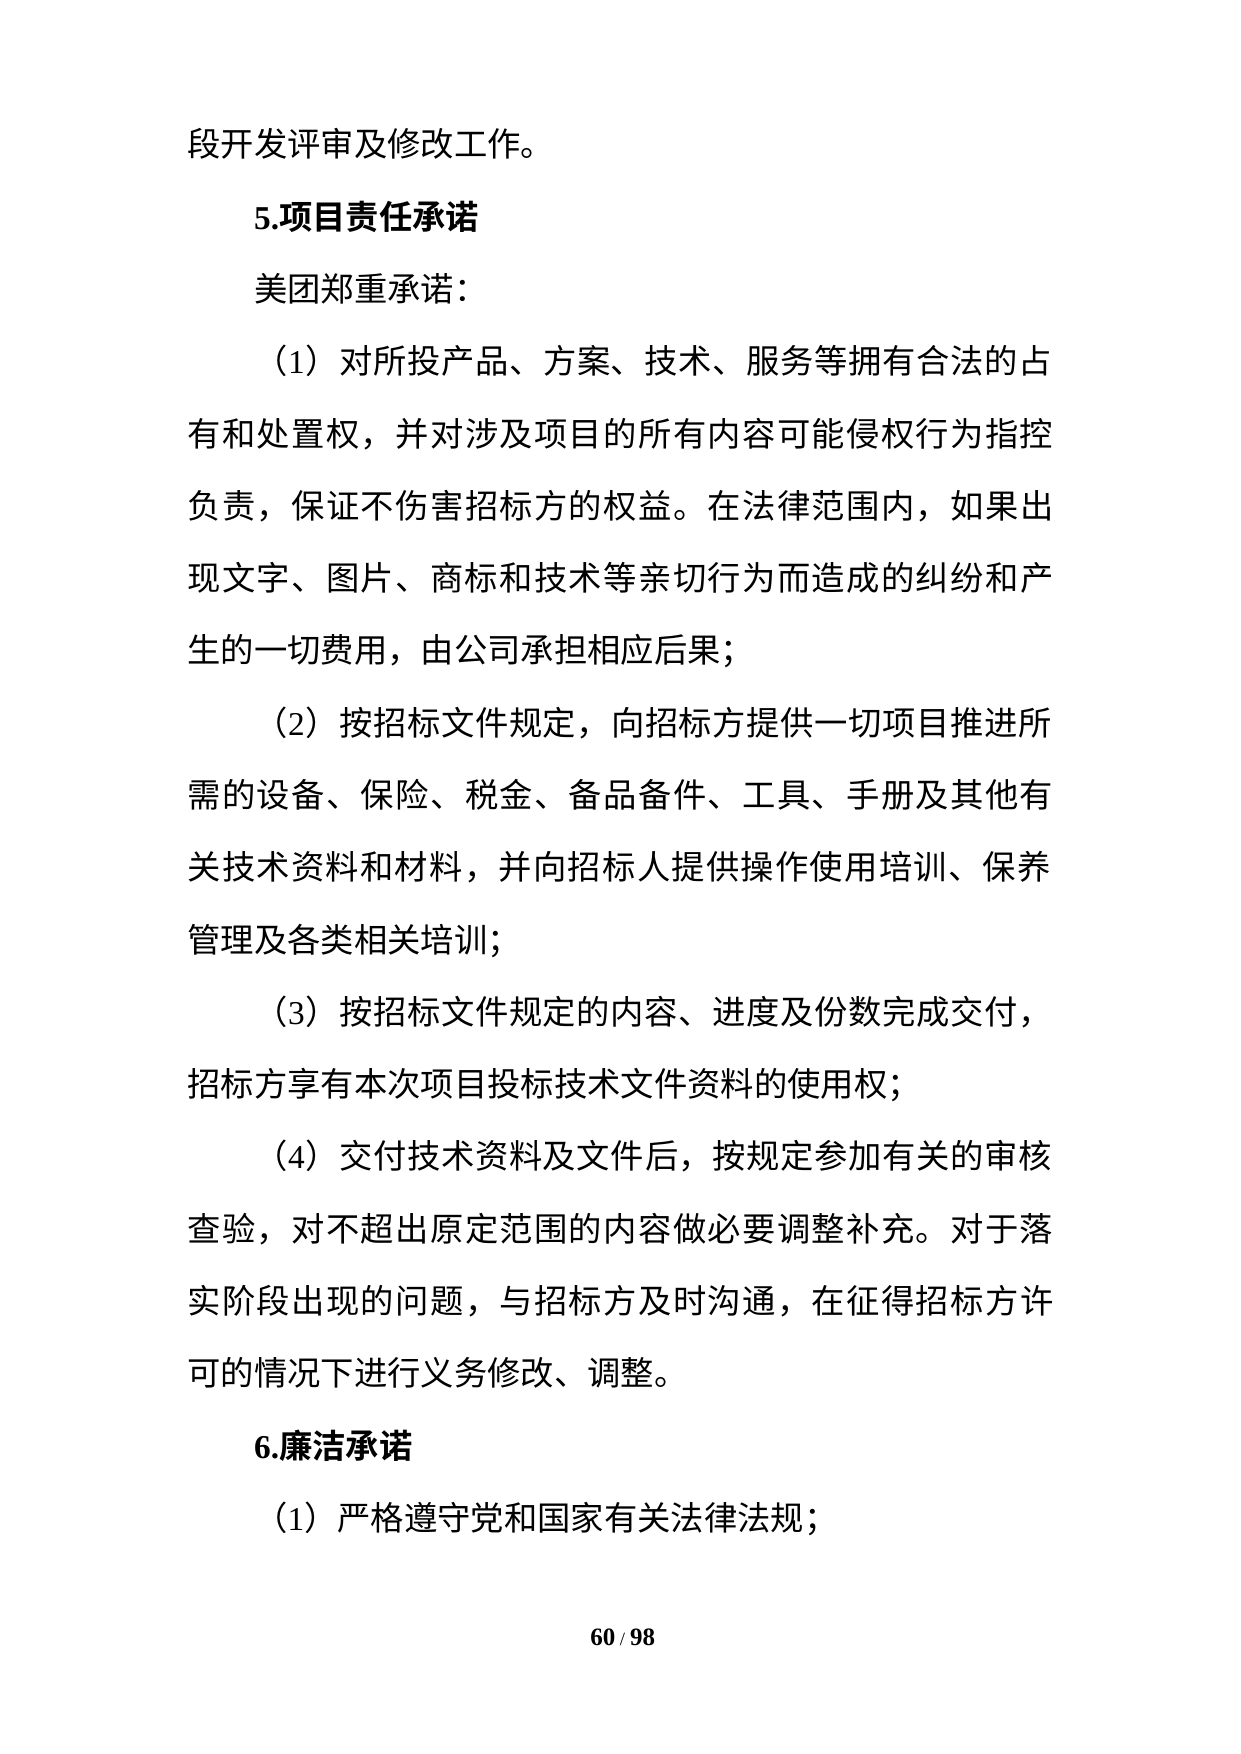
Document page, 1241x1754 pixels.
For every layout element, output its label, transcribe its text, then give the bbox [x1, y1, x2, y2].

text 6.廉洁承诺 [187, 1419, 1053, 1468]
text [187, 118, 1053, 166]
text （1）严格遵守党和国家有关法律法规； [187, 1492, 1053, 1540]
text 美团郑重承诺： [187, 263, 1053, 311]
text 5.项目责任承诺 [187, 190, 1053, 239]
text （4）交付技术资料及文件后，按规定参加有关的审核查验，对不超出原定范围的内容做必要调整补充。对于落实阶段出现的问题，与招标方及时沟通，在征得招标方许可的情况下进行义务修改、调整。 [187, 1130, 1053, 1395]
text （1）对所投产品、方案、技术、服务等拥有合法的占有和处置权，并对涉及项目的所有内容可能侵权行为指控负责，保证不伤害招标方的权益。在法律范围内，如果出现文字、图片、商标和技术等亲切行为而造成的纠纷和产生的一切费用，由公司承担相应后果； [187, 335, 1053, 672]
text （3）按招标文件规定的内容、进度及份数完成交付，招标方享有本次项目投标技术文件资料的使用权； [187, 986, 1053, 1106]
text （2）按招标文件规定，向招标方提供一切项目推进所需的设备、保险、税金、备品备件、工具、手册及其他有关技术资料和材料，并向招标人提供操作使用培训、保养、管理及各类相关培训； [187, 696, 1053, 962]
